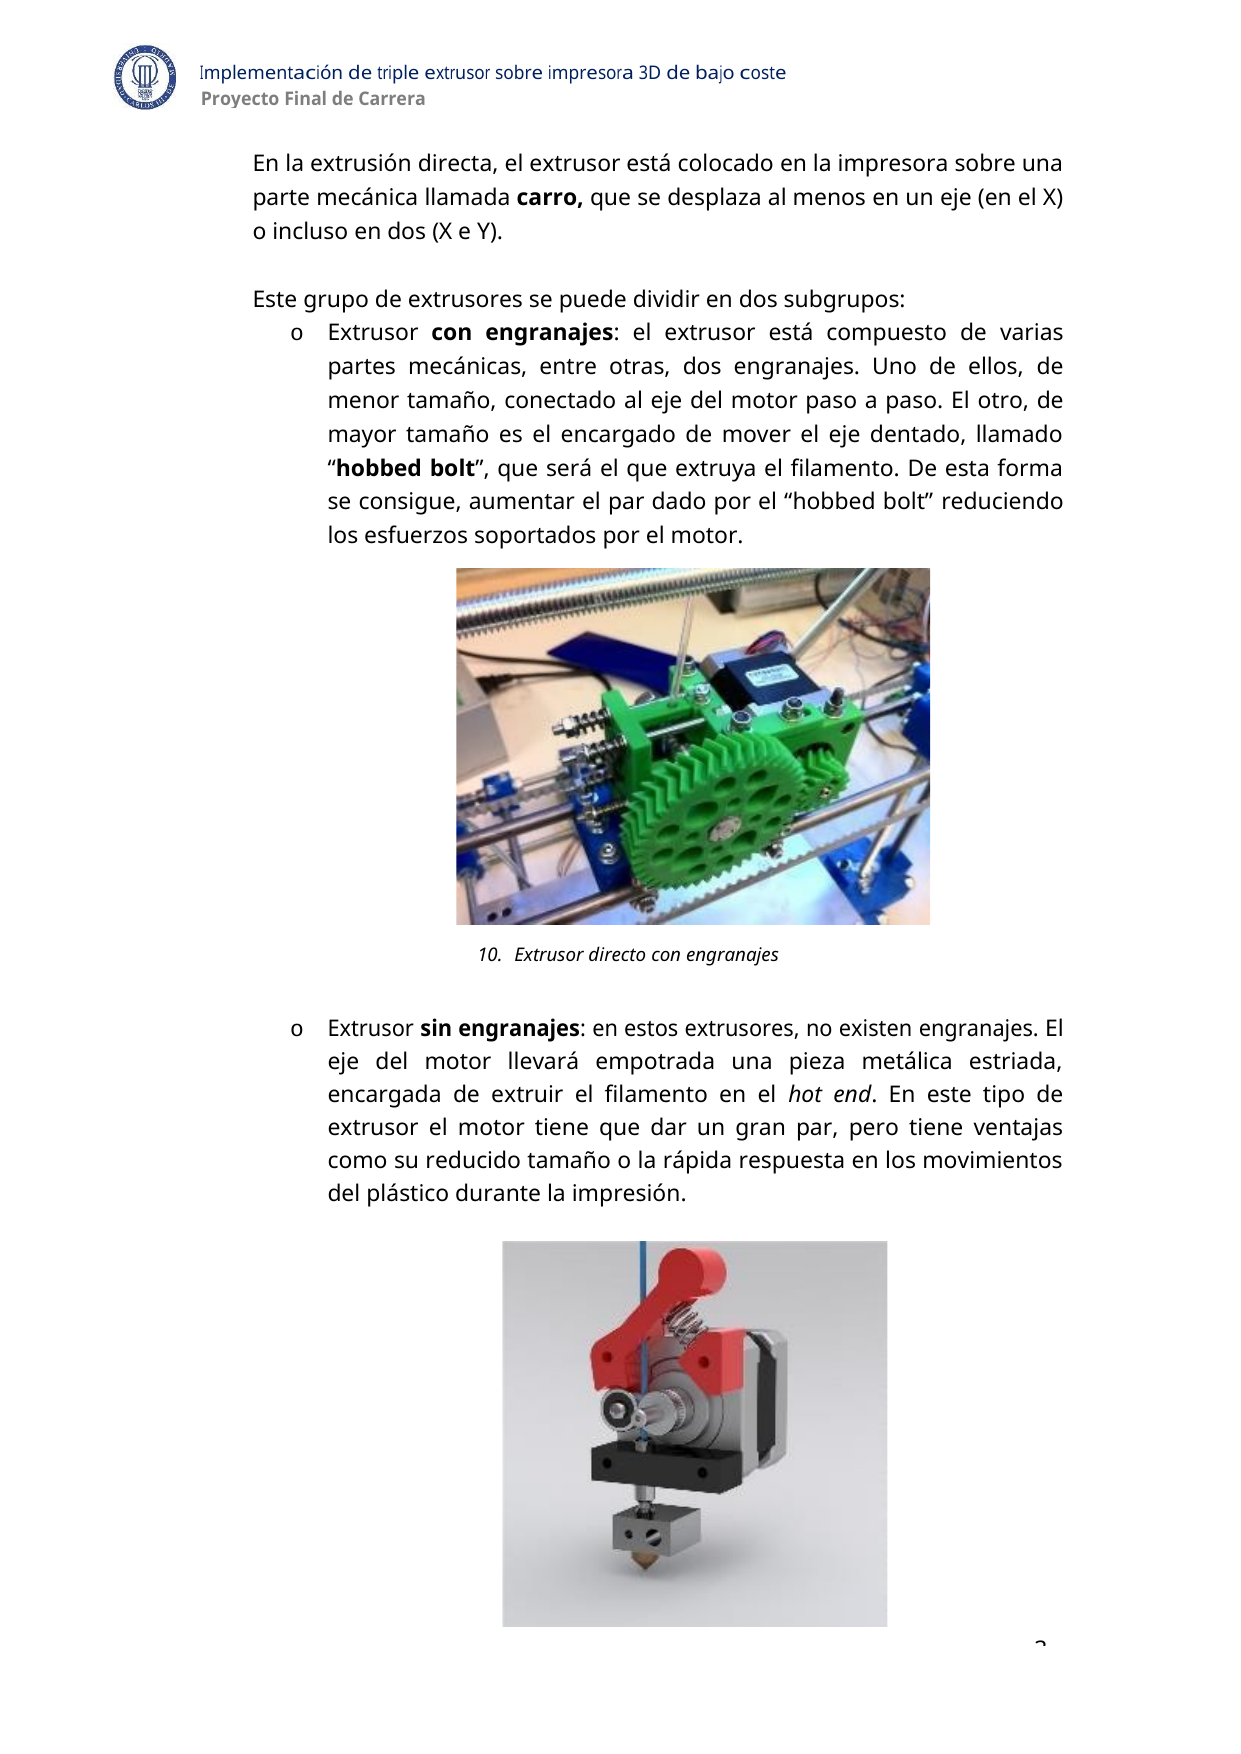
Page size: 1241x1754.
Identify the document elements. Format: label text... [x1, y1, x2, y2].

text Este grupo de extrusores se puede dividir en dos subgrupos: [252, 283, 1148, 314]
picture [113, 43, 177, 110]
text En la extrusión directa, el extrusor está colocado en la impresora sobre una parte mecánica llamada carro, que se desplaza al menos en un eje (en el X) o incluso en dos (X e Y). [252, 147, 1063, 246]
list Extrusor con engranajes: el extrusor está compuesto de varias partes mecánicas, entre otras, dos engranajes. Uno de ellos, de menor tamaño, conectado al eje del motor paso a paso. El otro, de mayor tamaño es el encargado de mover el eje dentado, llamado “hobbed bolt”, que será el que extruya el filamento. De esta forma se consigue, aumentar el par dado por el “hobbed bolt” reduciendo los esfuerzos soportados por el motor. [290, 316, 1063, 550]
list Extrusor sin engranajes: en estos extrusores, no existen engranajes. El eje del motor llevará empotrada una pieza metálica estriada, encargada de extruir el filamento en el hot end. En este tipo de extrusor el motor tiene que dar un gran par, pero tiene ventajas como su reducido tamaño o la rápida respuesta en los movimientos del plástico durante la impresión. [290, 1011, 1063, 1208]
picture [502, 1241, 888, 1627]
picture [456, 568, 931, 925]
